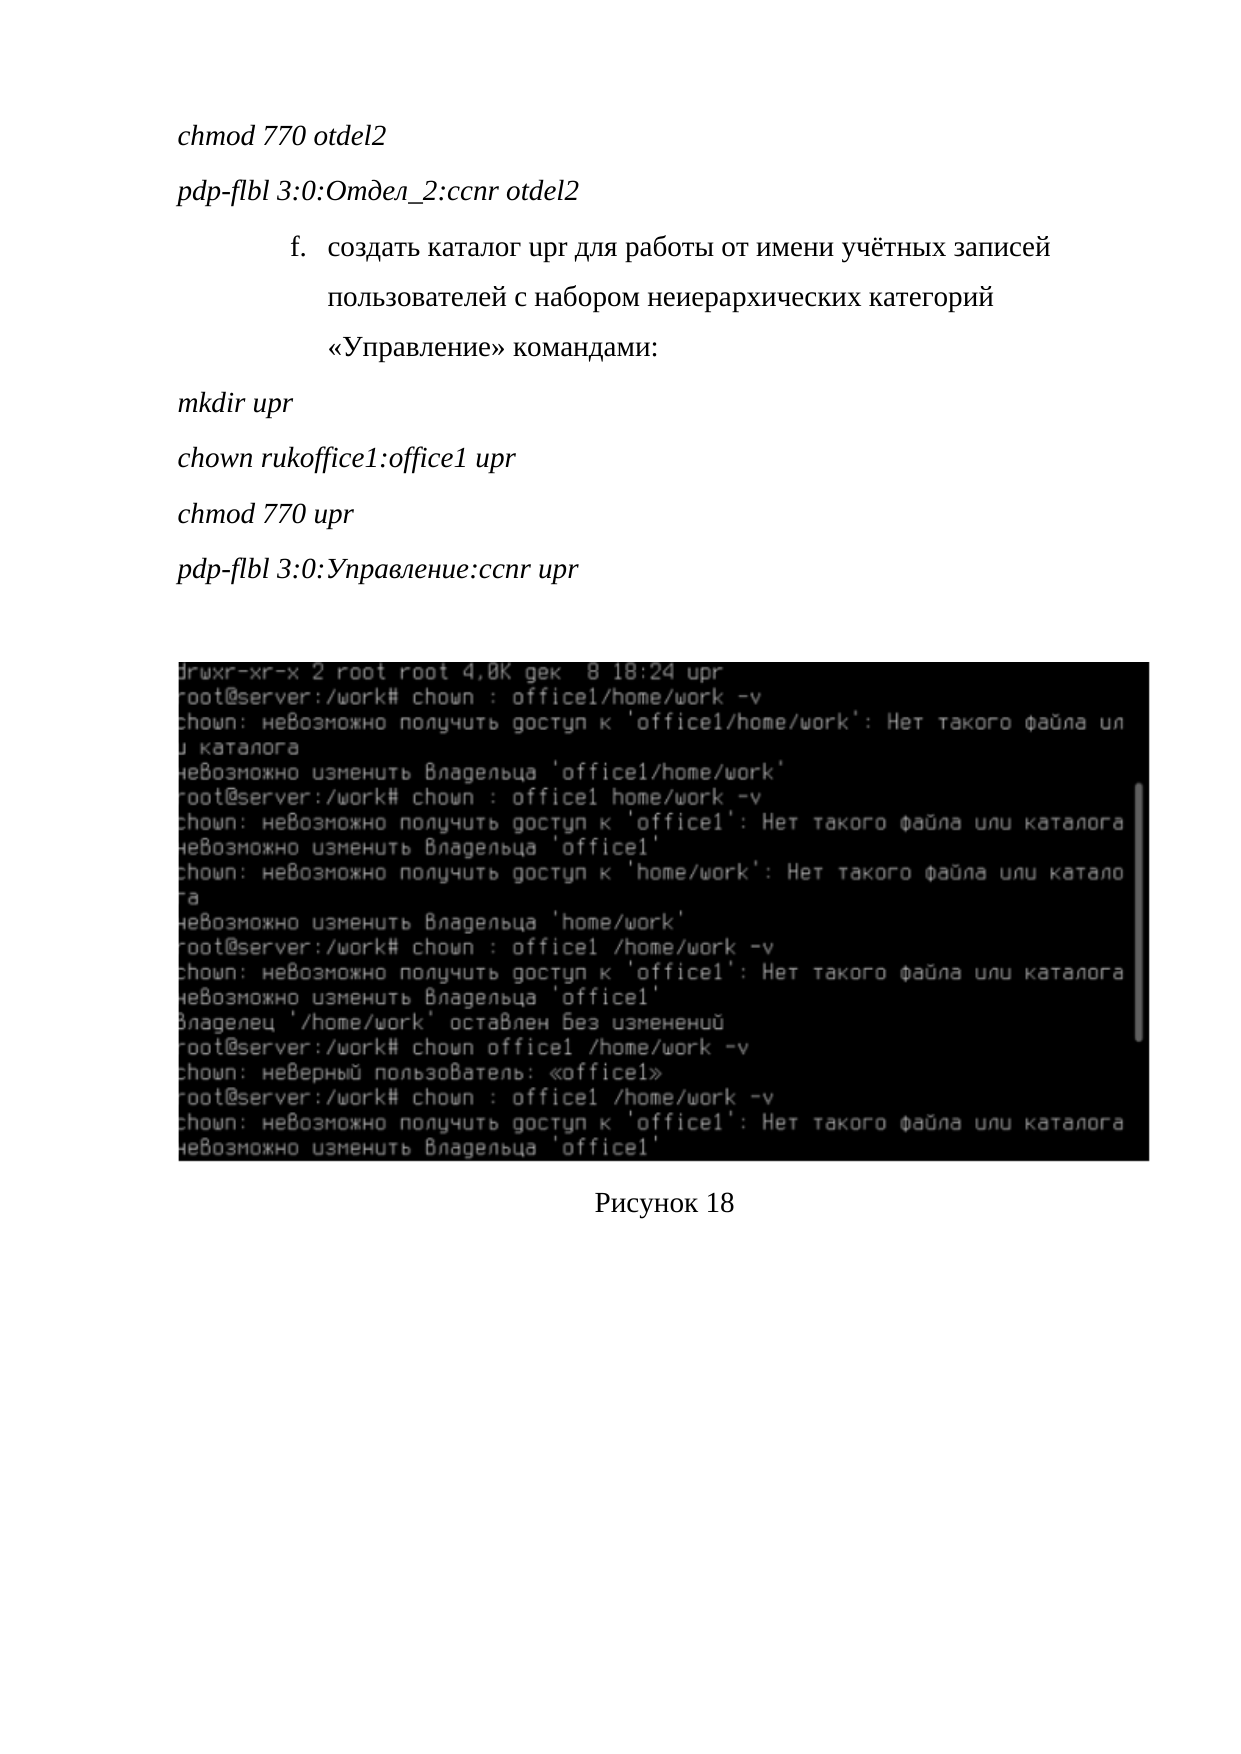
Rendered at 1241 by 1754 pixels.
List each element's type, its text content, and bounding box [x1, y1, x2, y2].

text chmod 770 otdel2 [177, 118, 1152, 152]
text chown rukoffice1:office1 upr [177, 440, 1152, 474]
text chmod 770 upr [177, 496, 1152, 529]
text Рисунок 18 [177, 1185, 1152, 1218]
text mkdir upr [177, 385, 1152, 418]
list создать каталог upr для работы от имени учётных записей пользователей с набором неиерархических категорий «Управление» командами: [290, 229, 1152, 363]
picture [178, 662, 1151, 1166]
text pdp-flbl 3:0:Управление:ccnr upr [177, 551, 1152, 585]
text pdp-flbl 3:0:Отдел_2:ccnr otdel2 [177, 173, 1152, 207]
